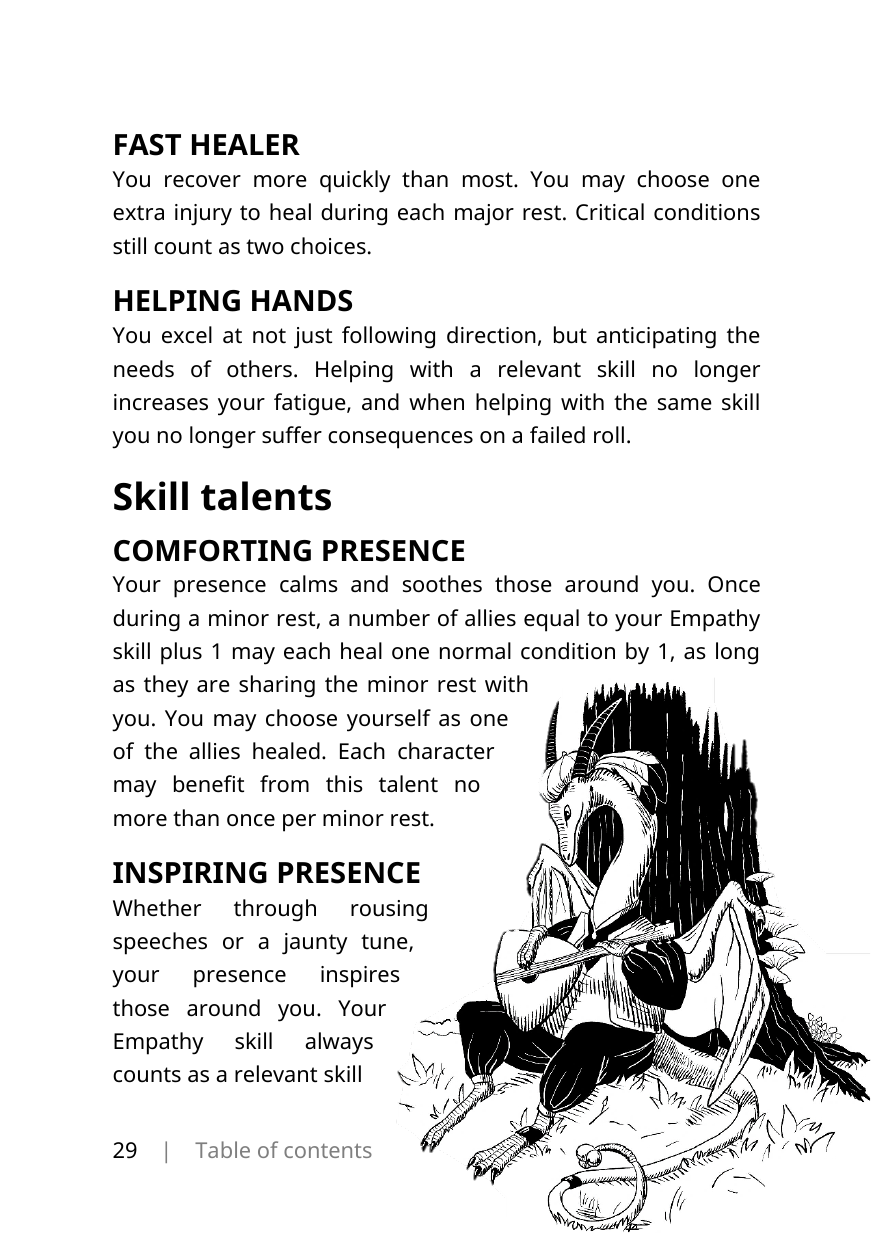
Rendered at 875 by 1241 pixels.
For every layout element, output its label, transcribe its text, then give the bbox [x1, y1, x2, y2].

subtitle Skill talents [112, 470, 762, 521]
picture [380, 677, 871, 1237]
subtitle Comforting Presence [112, 530, 762, 569]
subtitle Helping Hands [112, 281, 762, 320]
text Your presence calms and soothes those around you. Once during a minor rest, a number of allies equal to your Empathy skill plus 1 may each heal one normal condition by 1, as long as they are sharing the minor rest with you. You may choose yourself as one of the allies healed. Each character may benefit from this talent no more than once per minor rest. [112, 569, 762, 833]
text You excel at not just following direction, but anticipating the needs of others. Helping with a relevant skill no longer increases your fatigue, and when helping with the same skill you no longer suffer consequences on a failed roll. [112, 320, 762, 450]
subtitle Inspiring Presence [112, 853, 474, 892]
text You recover more quickly than most. You may choose one extra injury to heal during each major rest. Critical conditions still count as two choices. [112, 164, 762, 261]
subtitle Fast Healer [112, 124, 762, 164]
